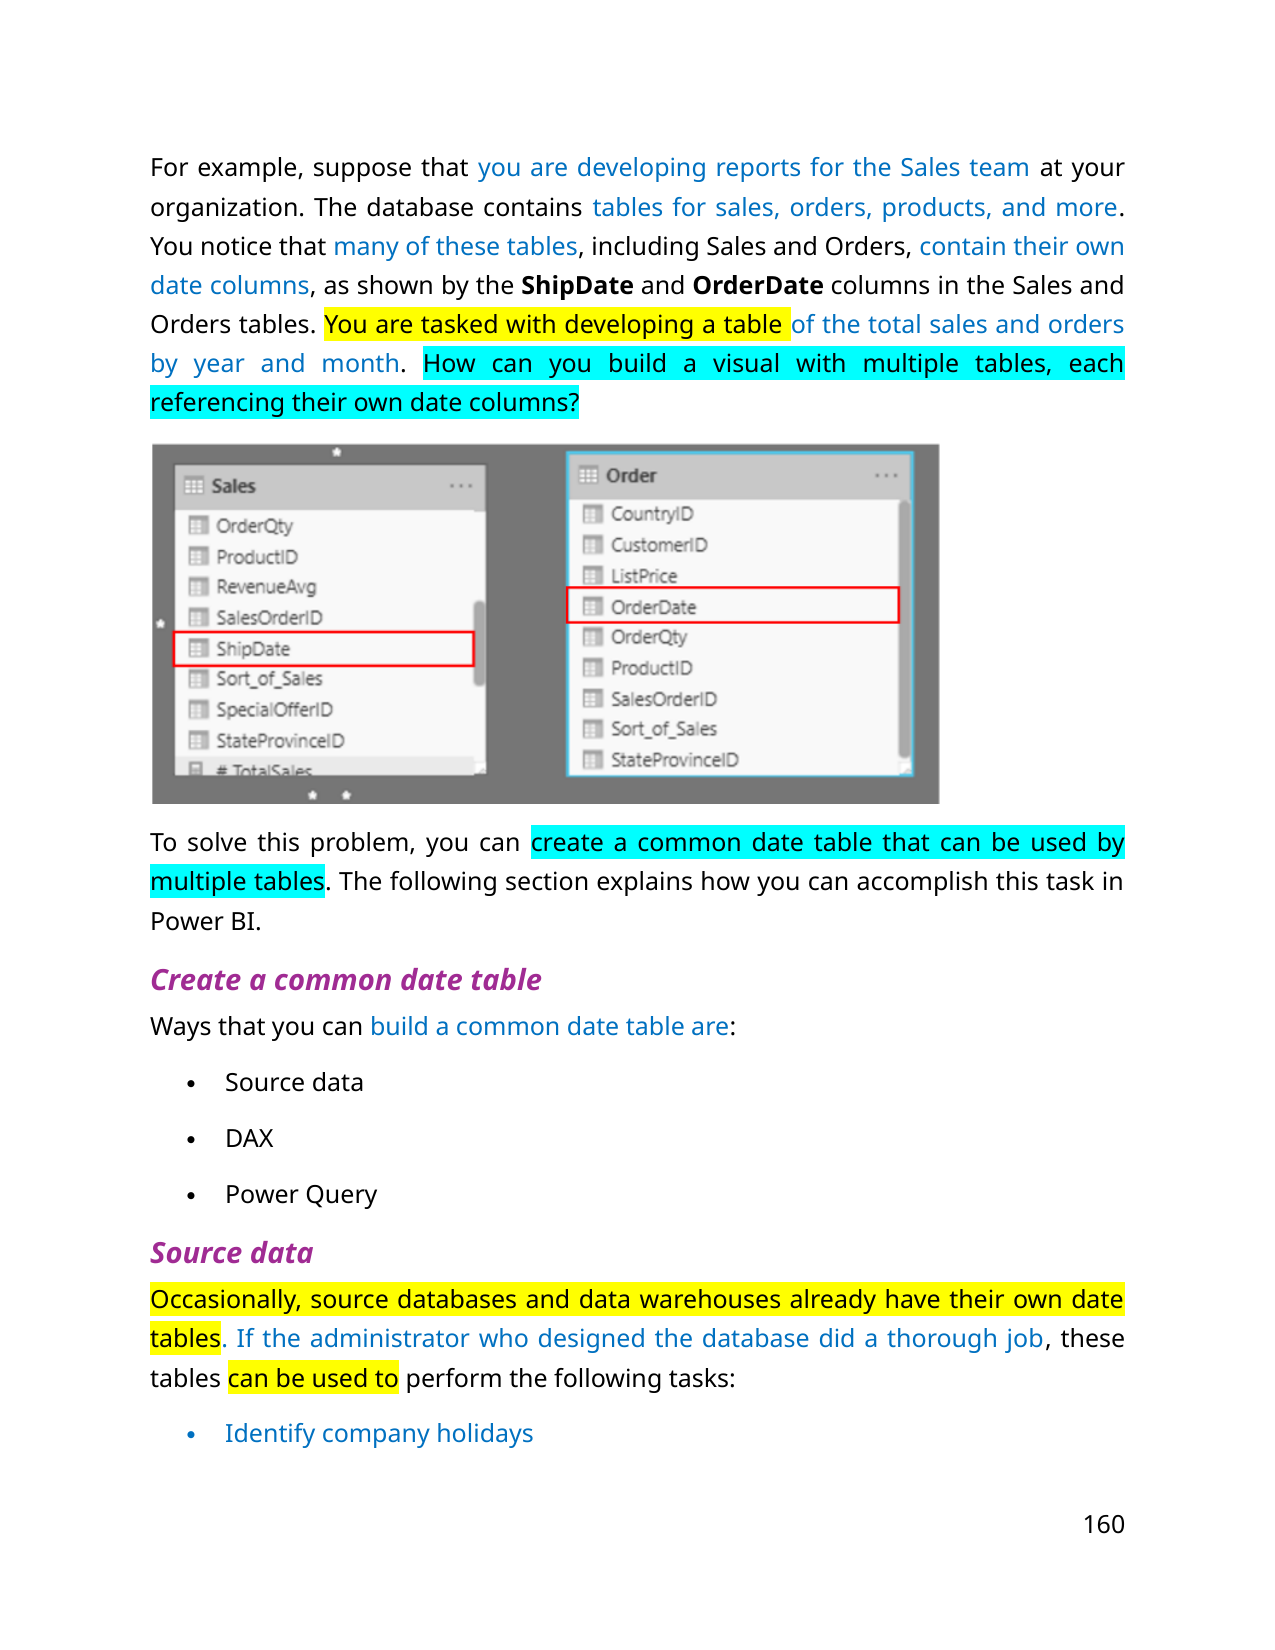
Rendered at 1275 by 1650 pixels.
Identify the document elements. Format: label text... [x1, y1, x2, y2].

list Identify company holidays [187, 1416, 1125, 1450]
list Power Query [187, 1176, 1125, 1210]
text To solve this problem, you can create a common date table that can be used by multiple tables. The following section explains how you can accomplish this task in Power BI. [150, 825, 1125, 937]
list Source data [187, 1065, 1125, 1099]
subtitle Create a common date table [150, 959, 1125, 999]
list DAX [187, 1121, 1125, 1154]
picture [150, 440, 940, 804]
subtitle Source data [150, 1232, 1125, 1272]
text For example, suppose that you are developing reports for the Sales team at your organization. The database contains tables for sales, orders, products, and more. You notice that many of these tables, including Sales and Orders, contain their own date columns, as shown by the ShipDate and OrderDate columns in the Sales and Orders tables. You are tasked with developing a table of the total sales and orders by year and month. How can you build a visual with multiple tables, each referencing their own date columns? [150, 150, 1125, 419]
text Occasionally, source databases and data warehouses already have their own date tables. If the administrator who designed the database did a thorough job, these tables can be used to perform the following tasks: [150, 1316, 1125, 1394]
text Ways that you can build a common date table are: [150, 1009, 1125, 1043]
